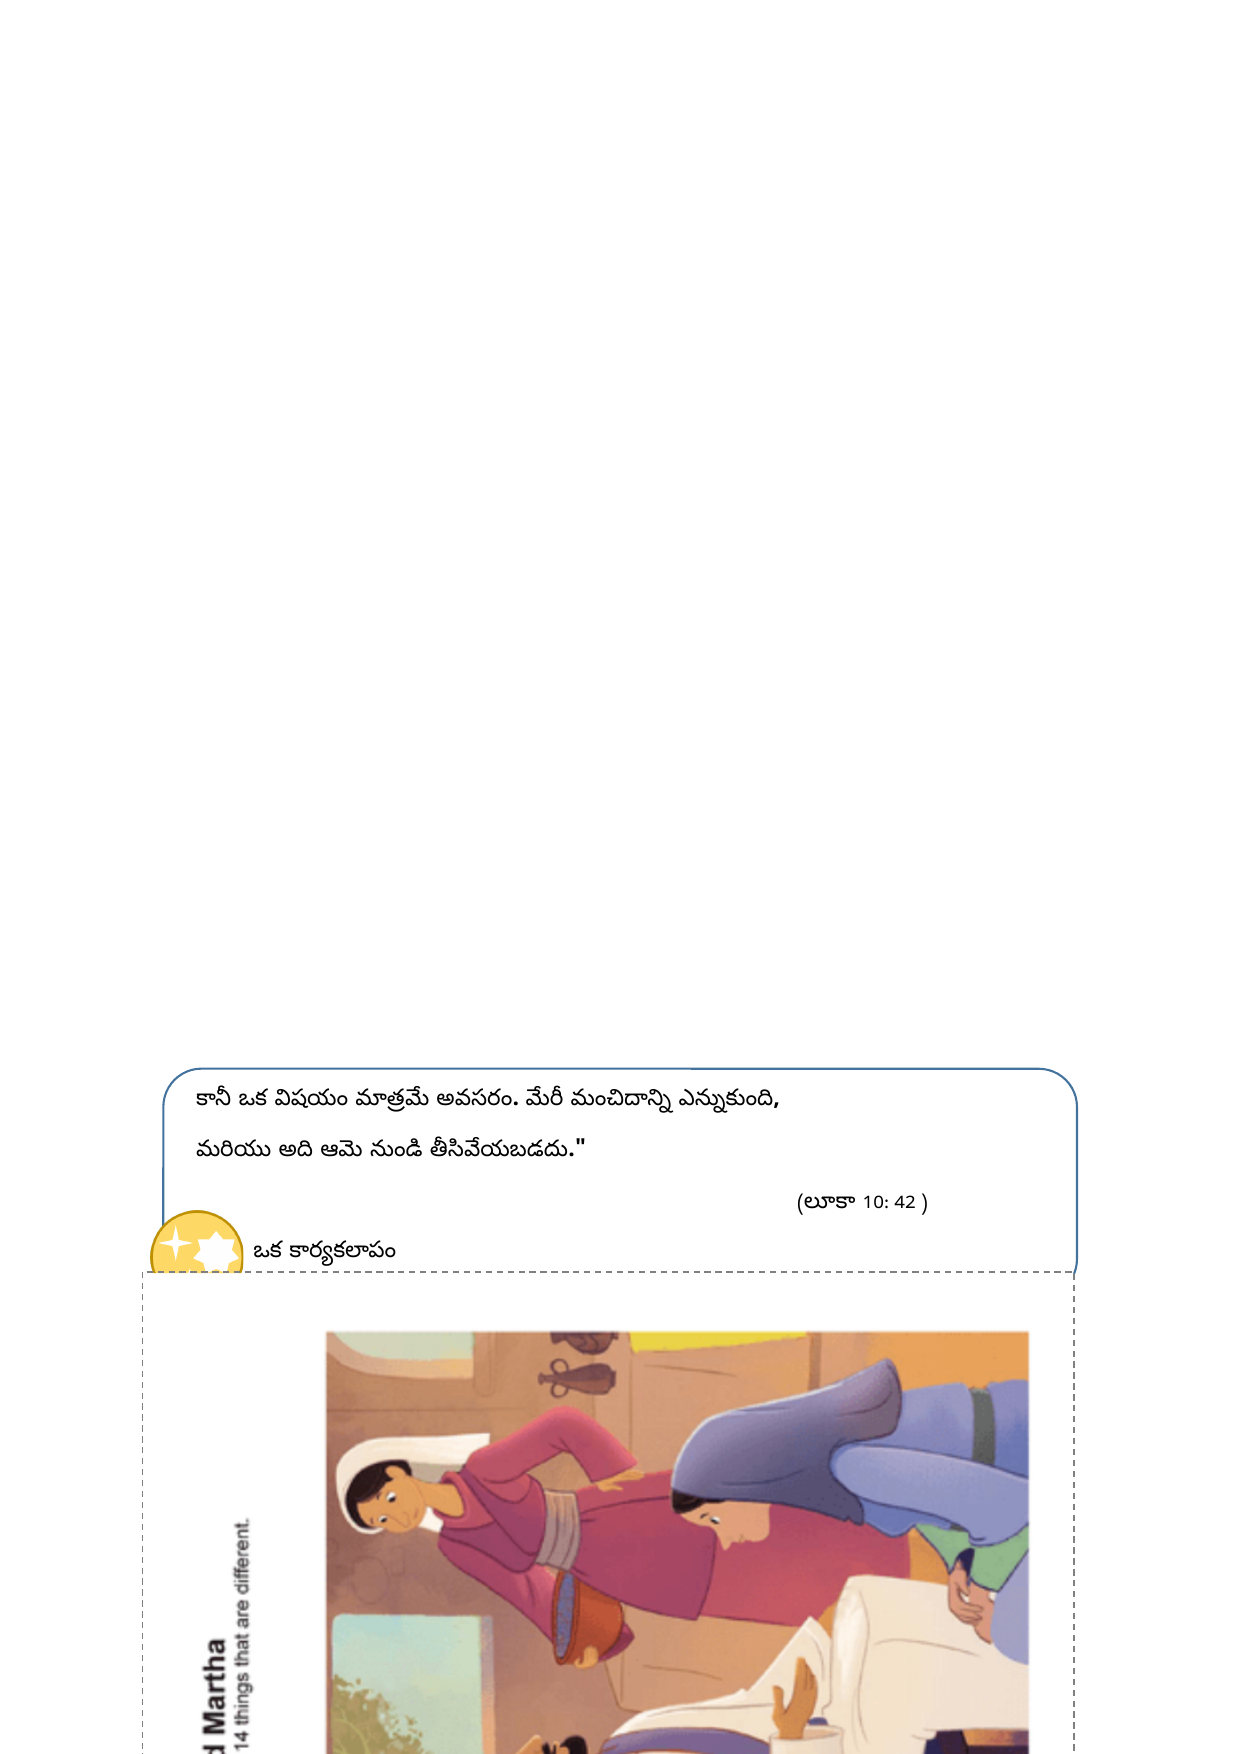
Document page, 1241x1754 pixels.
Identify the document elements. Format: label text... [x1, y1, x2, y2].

text ఒక కార్యకలాపం [244, 1236, 1090, 1263]
text (లూకా 10: 42 ) [150, 1187, 1090, 1217]
text కానీ ఒక విషయం మాత్రమే అవసరం. మేరీ మంచిదాన్ని ఎన్నుకుంది, [150, 1084, 1090, 1116]
text మరియు అది ఆమె నుండి తీసివేయబడదు." [150, 1135, 1090, 1168]
picture [145, 1274, 1074, 1754]
picture [150, 1210, 244, 1273]
